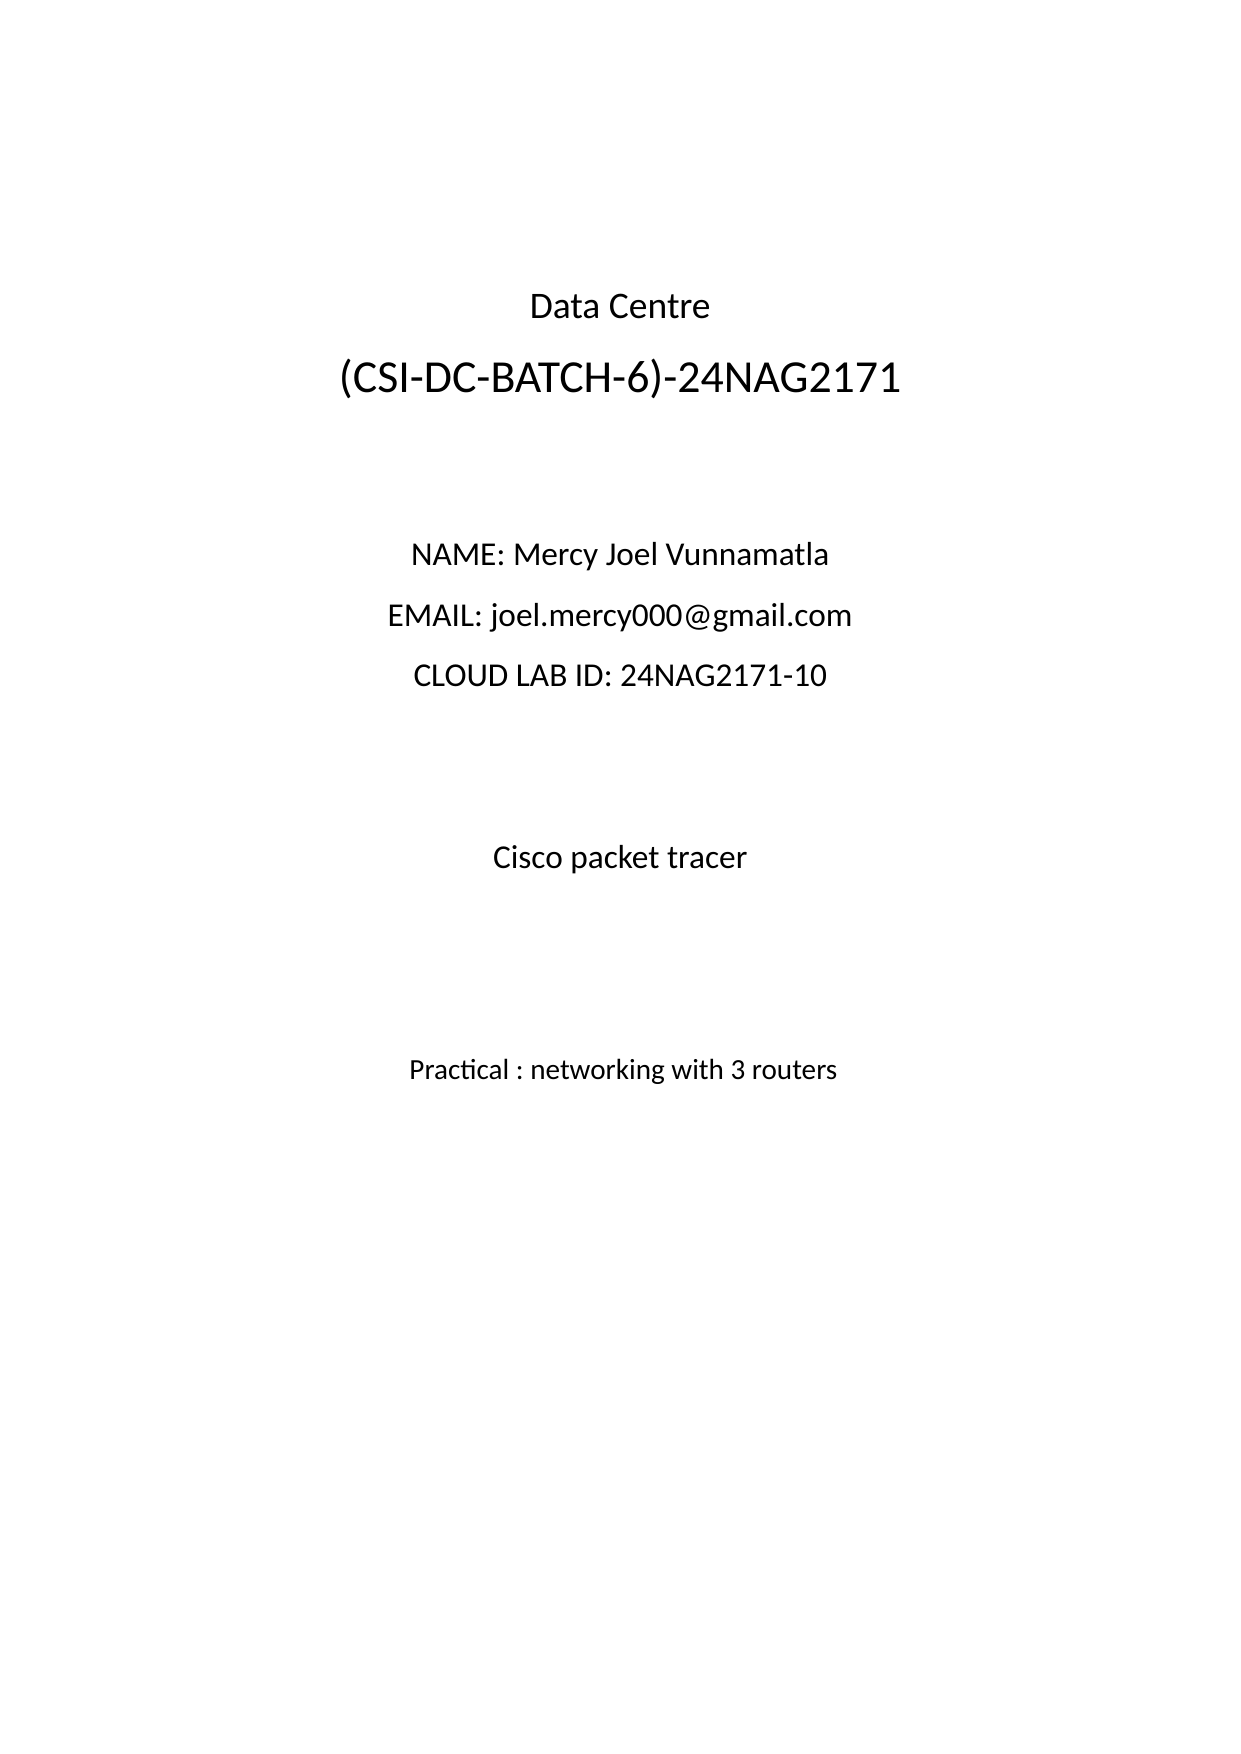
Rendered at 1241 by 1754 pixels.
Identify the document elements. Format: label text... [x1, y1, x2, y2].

text Practical : networking with 3 routers [150, 1051, 1090, 1087]
text EMAIL: joel.mercy000@gmail.com [150, 593, 1090, 634]
text (CSI-DC-BATCH-6)-24NAG2171 [150, 348, 1090, 404]
text CLOUD LAB ID: 24NAG2171-10 [150, 654, 1090, 695]
text Cisco packet tracer [150, 836, 1090, 877]
text Data Centre [150, 282, 1090, 328]
text NAME: Mercy Joel Vunnamatla [150, 533, 1090, 574]
